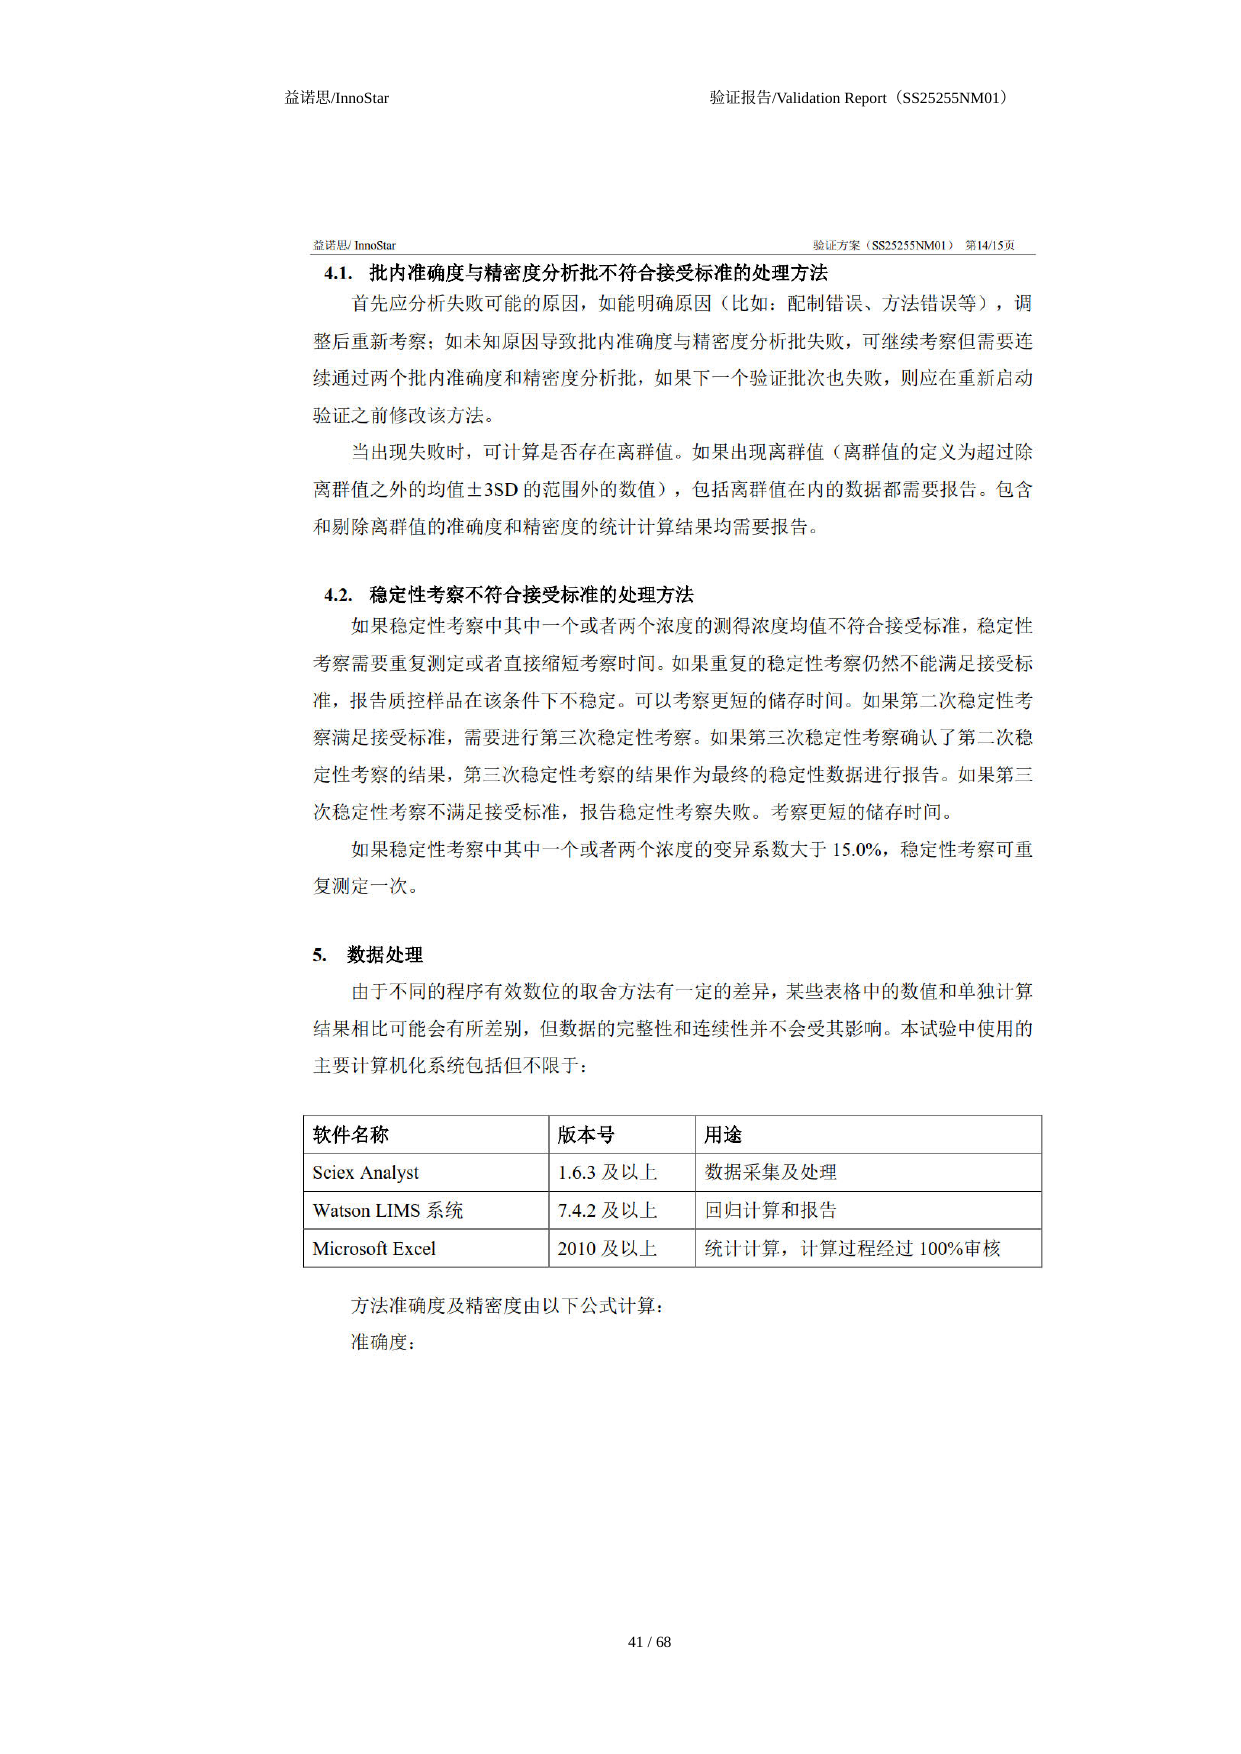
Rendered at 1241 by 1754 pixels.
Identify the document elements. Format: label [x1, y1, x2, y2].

picture [177, 147, 1123, 1485]
